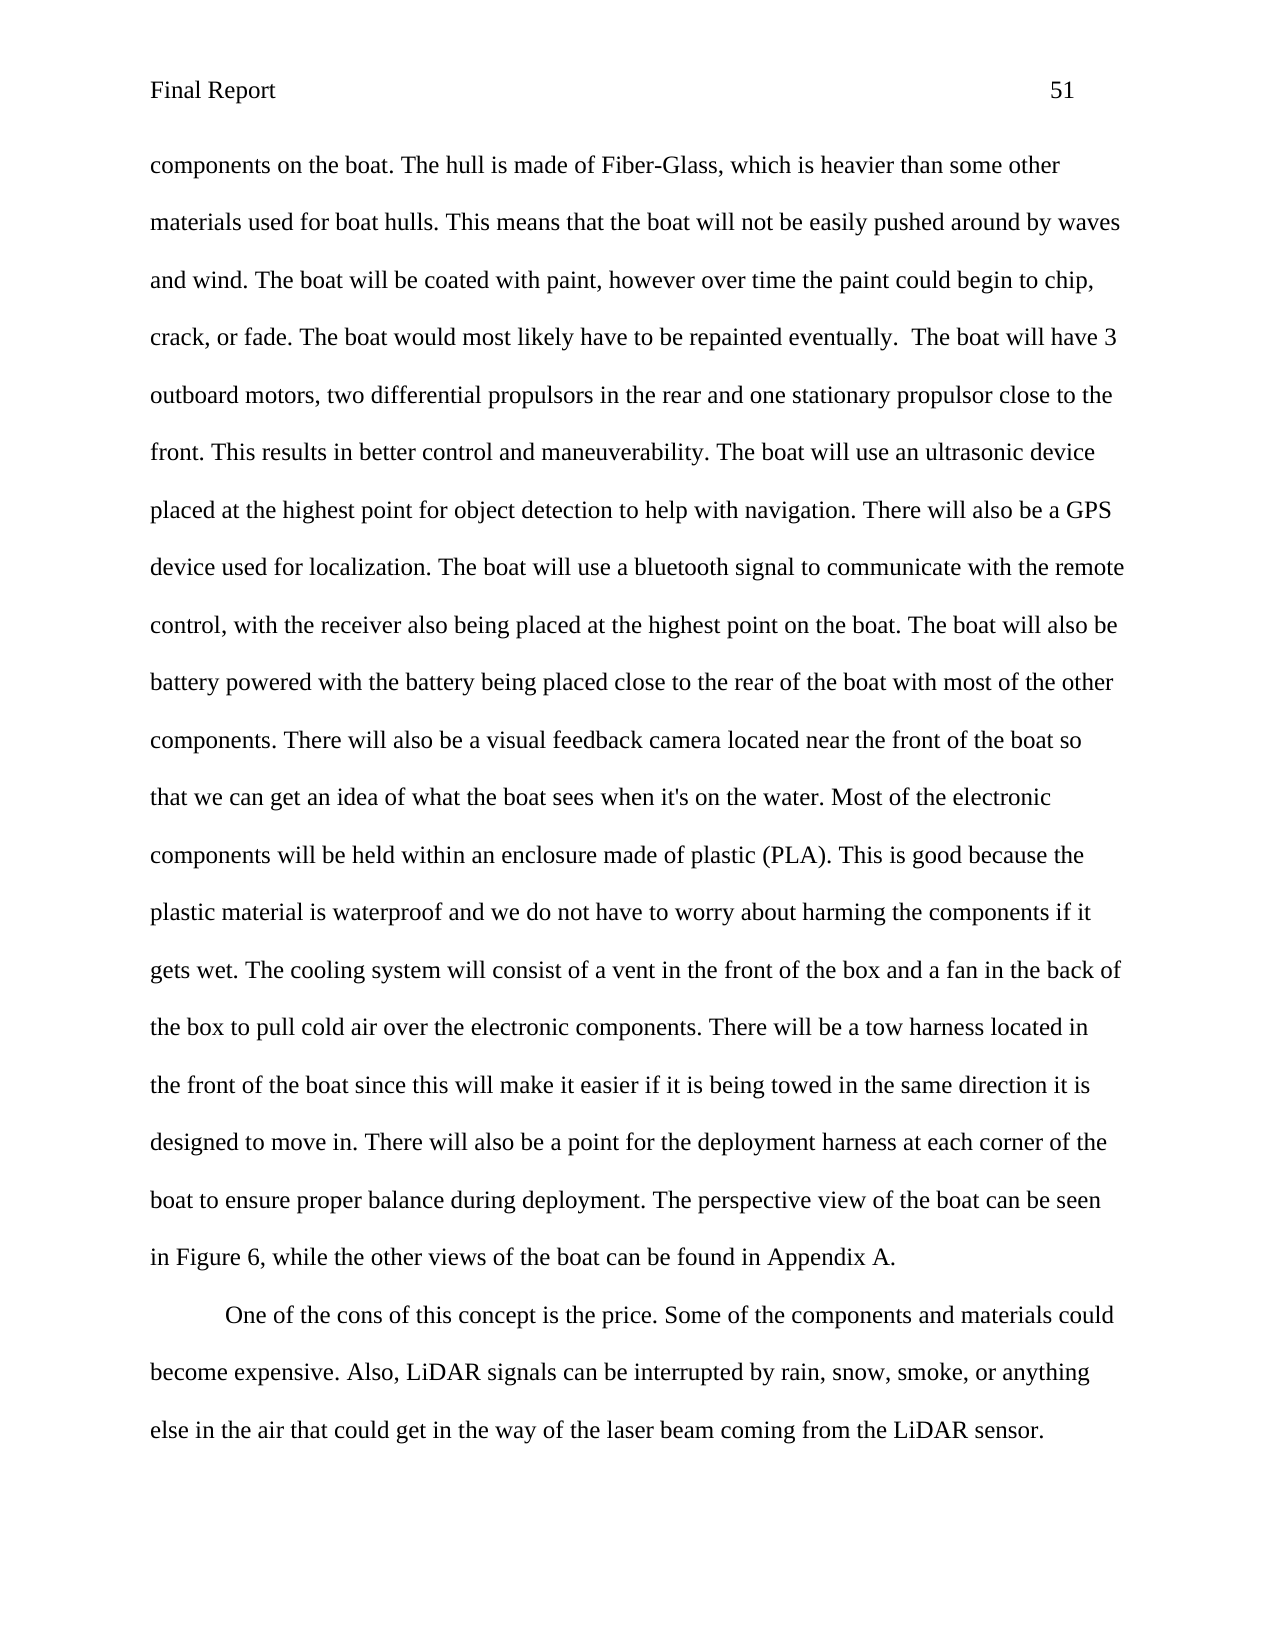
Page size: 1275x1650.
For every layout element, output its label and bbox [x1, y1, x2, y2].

text [150, 150, 1125, 1271]
text [150, 1300, 1125, 1444]
